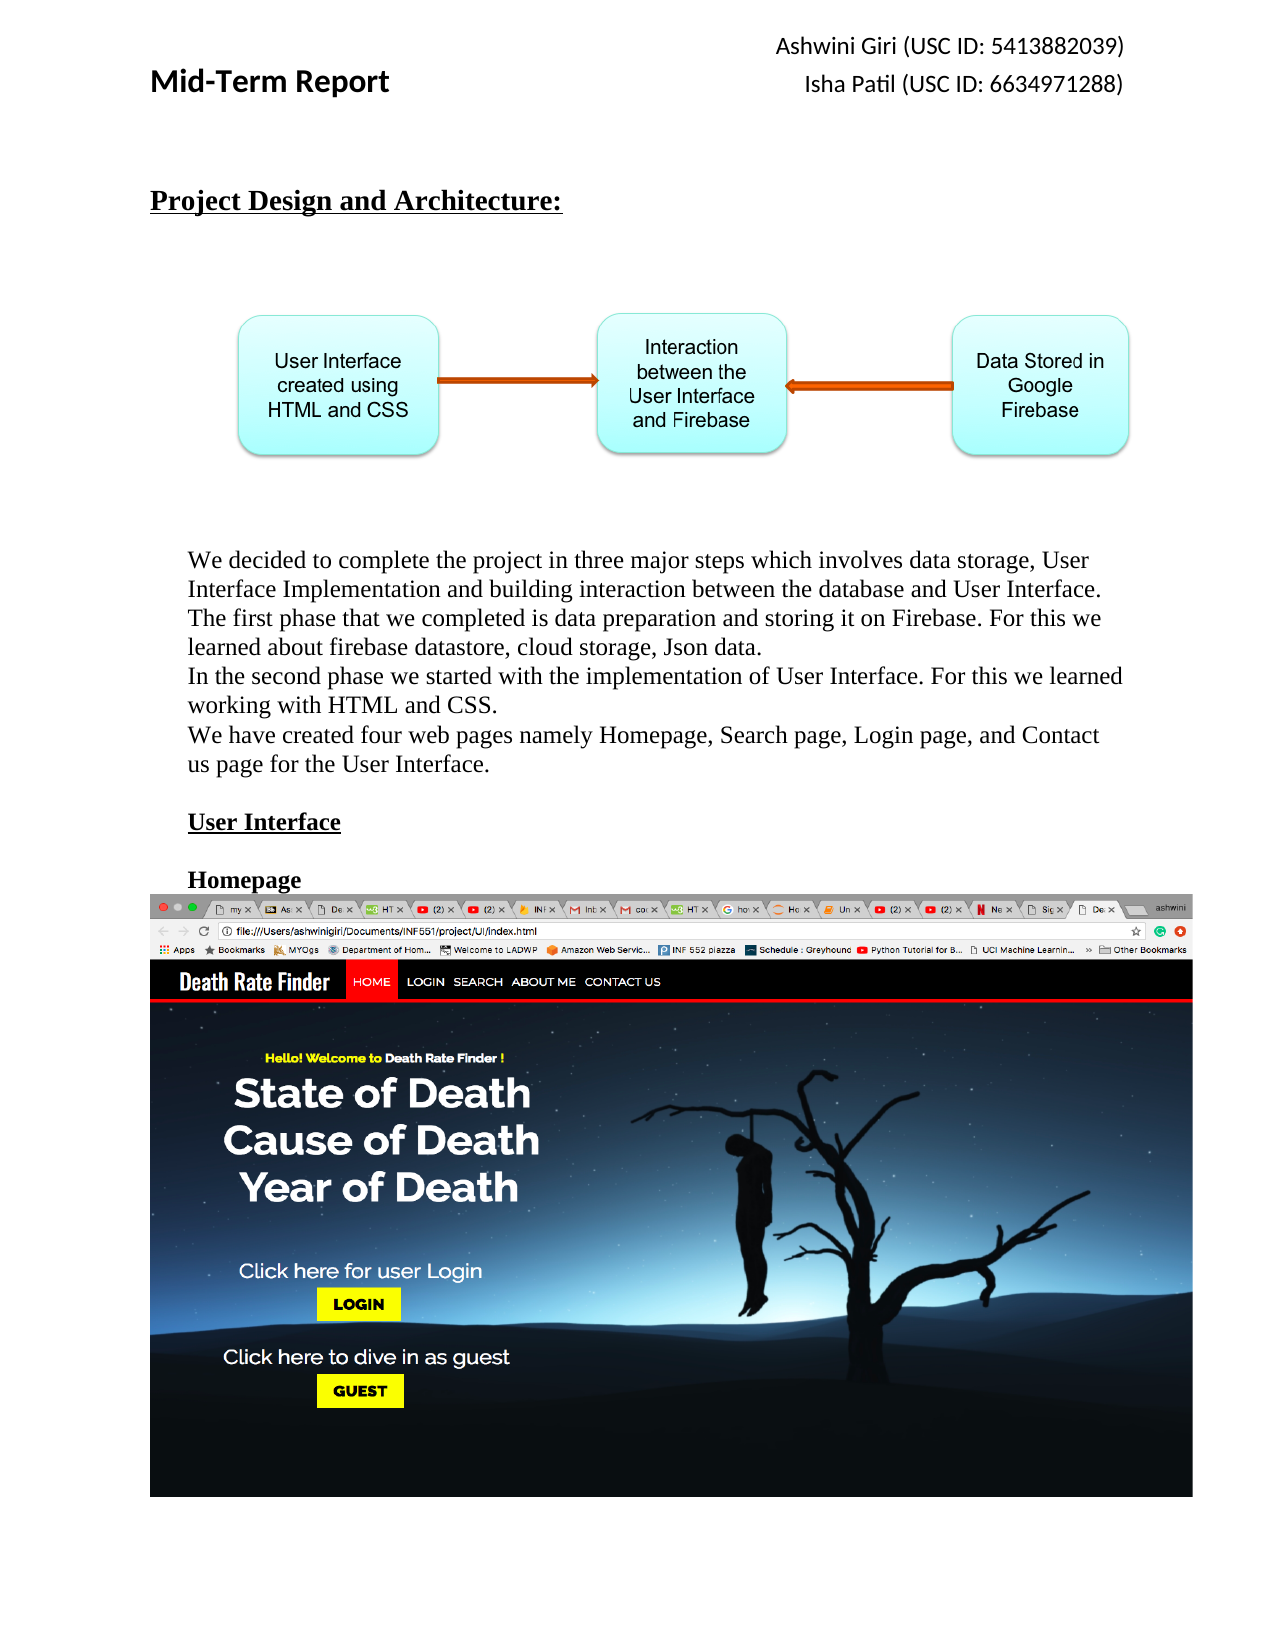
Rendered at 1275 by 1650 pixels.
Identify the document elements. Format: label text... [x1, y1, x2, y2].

picture [187, 217, 1163, 545]
text Project Design and Architecture: [150, 183, 1125, 217]
text Homepage [150, 865, 1125, 894]
picture [150, 894, 1193, 1497]
text We decided to complete the project in three major steps which involves data storage, User Interface Implementation and building interaction between the database and User Interface. [187, 545, 1125, 603]
text In the second phase we started with the implementation of User Interface. For this we learned working with HTML and CSS. [187, 661, 1125, 719]
text We have created four web pages namely Homepage, Search page, Login page, and Contact us page for the User Interface. [187, 719, 1125, 778]
text User Interface [187, 807, 1125, 836]
text The first phase that we completed is data preparation and storing it on Firebase. For this we learned about firebase datastore, cloud storage, Json data. [187, 603, 1125, 661]
